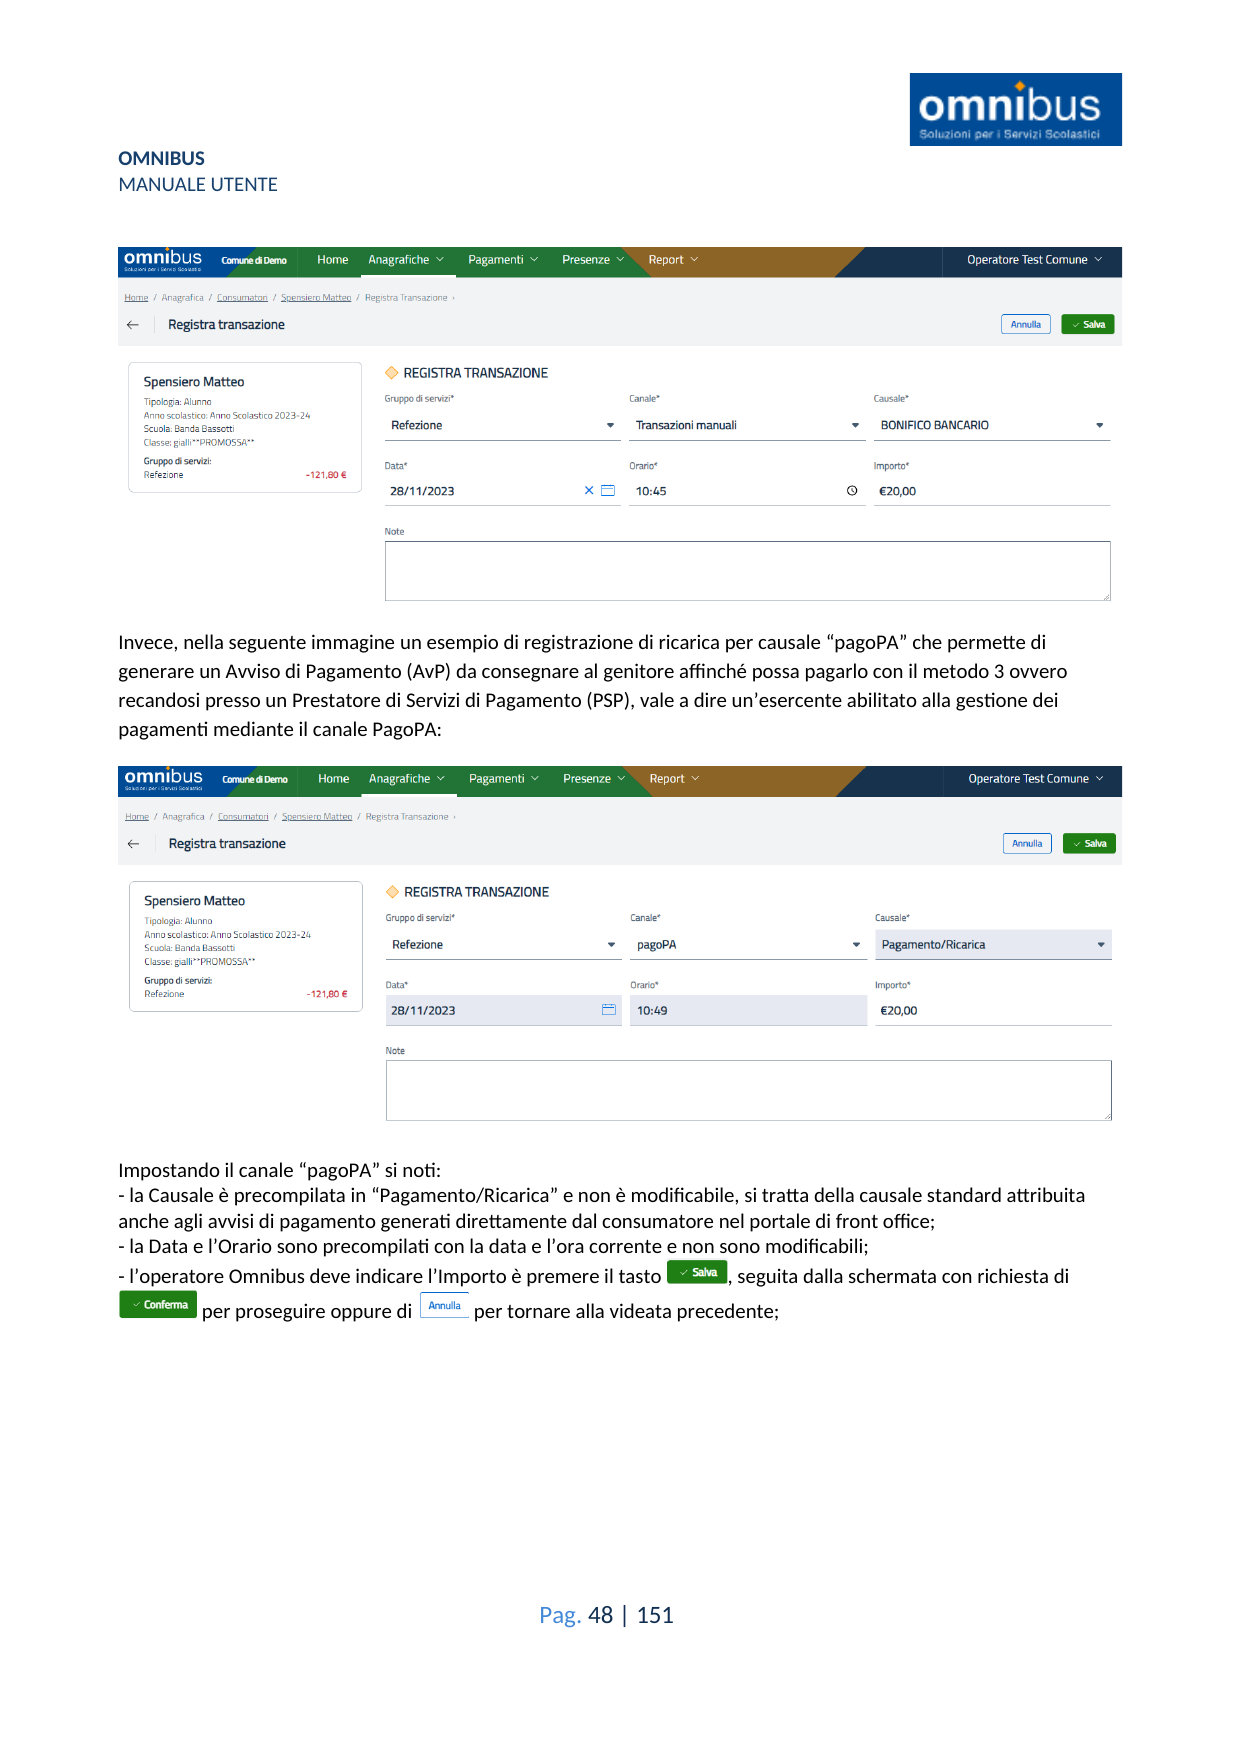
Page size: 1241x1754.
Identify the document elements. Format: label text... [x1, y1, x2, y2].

text Impostando il canale “pagoPA” si noti: - la Causale è precompilata in “Pagamento/Ricarica” e non è modificabile, si tratta della causale standard attribuita anche agli avvisi di pagamento generati direttamente dal consumatore nel portale di front office; - la Data e l’Orario sono precompilati con la data e l’ora corrente e non sono modificabili; - l’operatore Omnibus deve indicare l’Importo è premere il tasto , seguita dalla schermata con richiesta di per proseguire oppure di per tornare alla videata precedente; [118, 1157, 1122, 1323]
picture [118, 247, 1123, 619]
text Invece, nella seguente immagine un esempio di registrazione di ricarica per causale “pagoPA” che permette di generare un Avviso di Pagamento (AvP) da consegnare al genitore affinché possa pagarlo con il metodo 3 ovvero recandosi presso un Prestatore di Servizi di Pagamento (PSP), vale a dire un’esercente abilitato alla gestione dei pagamenti mediante il canale PagoPA: [118, 629, 1122, 742]
picture [118, 1288, 197, 1319]
picture [909, 73, 1123, 146]
picture [417, 1290, 469, 1319]
picture [666, 1258, 728, 1284]
picture [118, 766, 1123, 1133]
